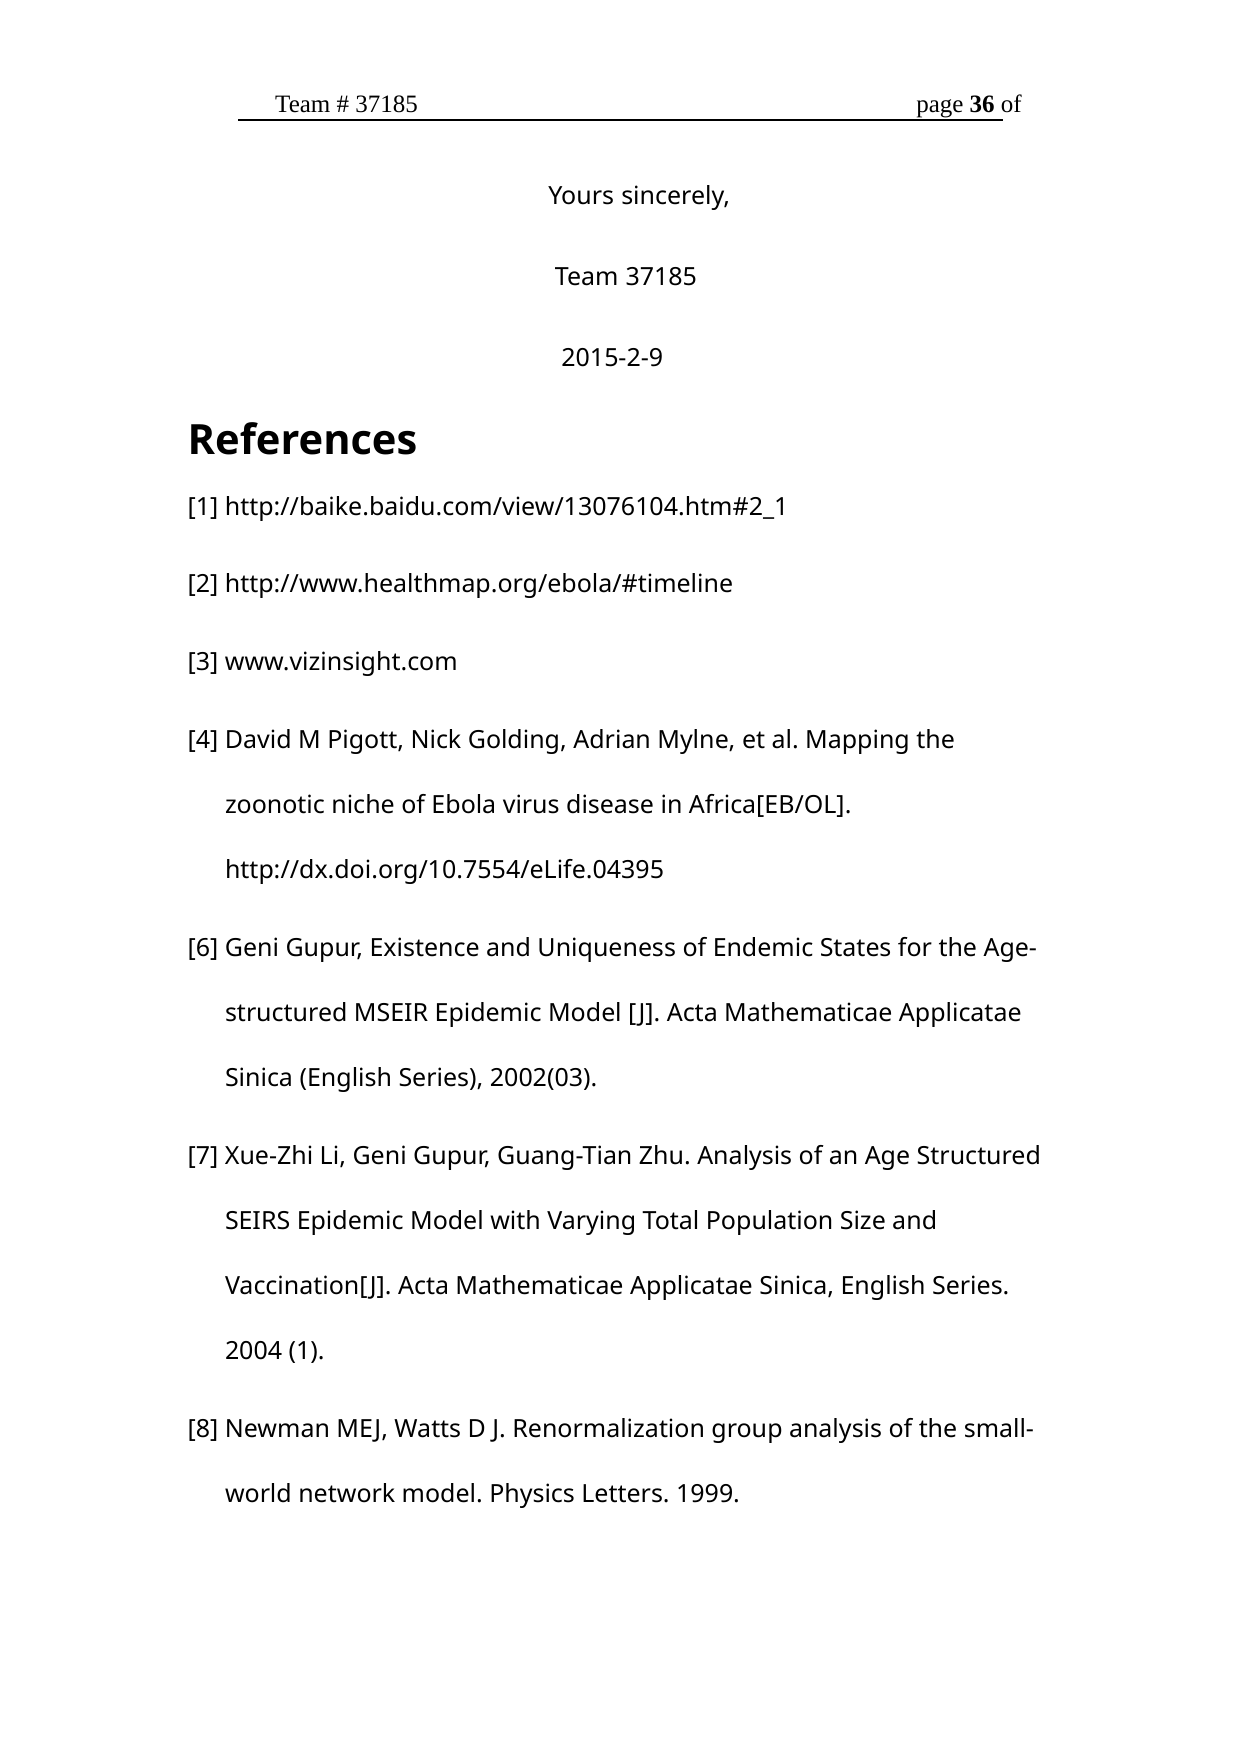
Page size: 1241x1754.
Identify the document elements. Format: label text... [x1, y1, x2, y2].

text Team 37185 [225, 243, 1015, 308]
text [2] http://www.healthmap.org/ebola/#timeline [187, 551, 1053, 616]
text [3] www.vizinsight.com [187, 629, 1053, 694]
text [7] Xue-Zhi Li, Geni Gupur, Guang-Tian Zhu. Analysis of an Age Structured SEIRS Epidemic Model with Varying Total Population Size and Vaccination[J]. Acta Mathematicae Applicatae Sinica, English Series. 2004 (1). [187, 1122, 1053, 1382]
text [8] Newman MEJ, Watts D J. Renormalization group analysis of the small-world network model. Physics Letters. 1999. [187, 1395, 1053, 1525]
subtitle References [187, 406, 1053, 471]
text [1] http://baike.baidu.com/view/13076104.htm#2_1 [187, 473, 1053, 538]
text 2015-2-9 [225, 324, 1015, 389]
text Yours sincerely, [225, 162, 1015, 227]
text [6] Geni Gupur, Existence and Uniqueness of Endemic States for the Age-structured MSEIR Epidemic Model [J]. Acta Mathematicae Applicatae Sinica (English Series), 2002(03). [187, 914, 1053, 1109]
text [4] David M Pigott, Nick Golding, Adrian Mylne, et al. Mapping the zoonotic niche of Ebola virus disease in Africa[EB/OL]. http://dx.doi.org/10.7554/eLife.04395 [187, 707, 1053, 902]
